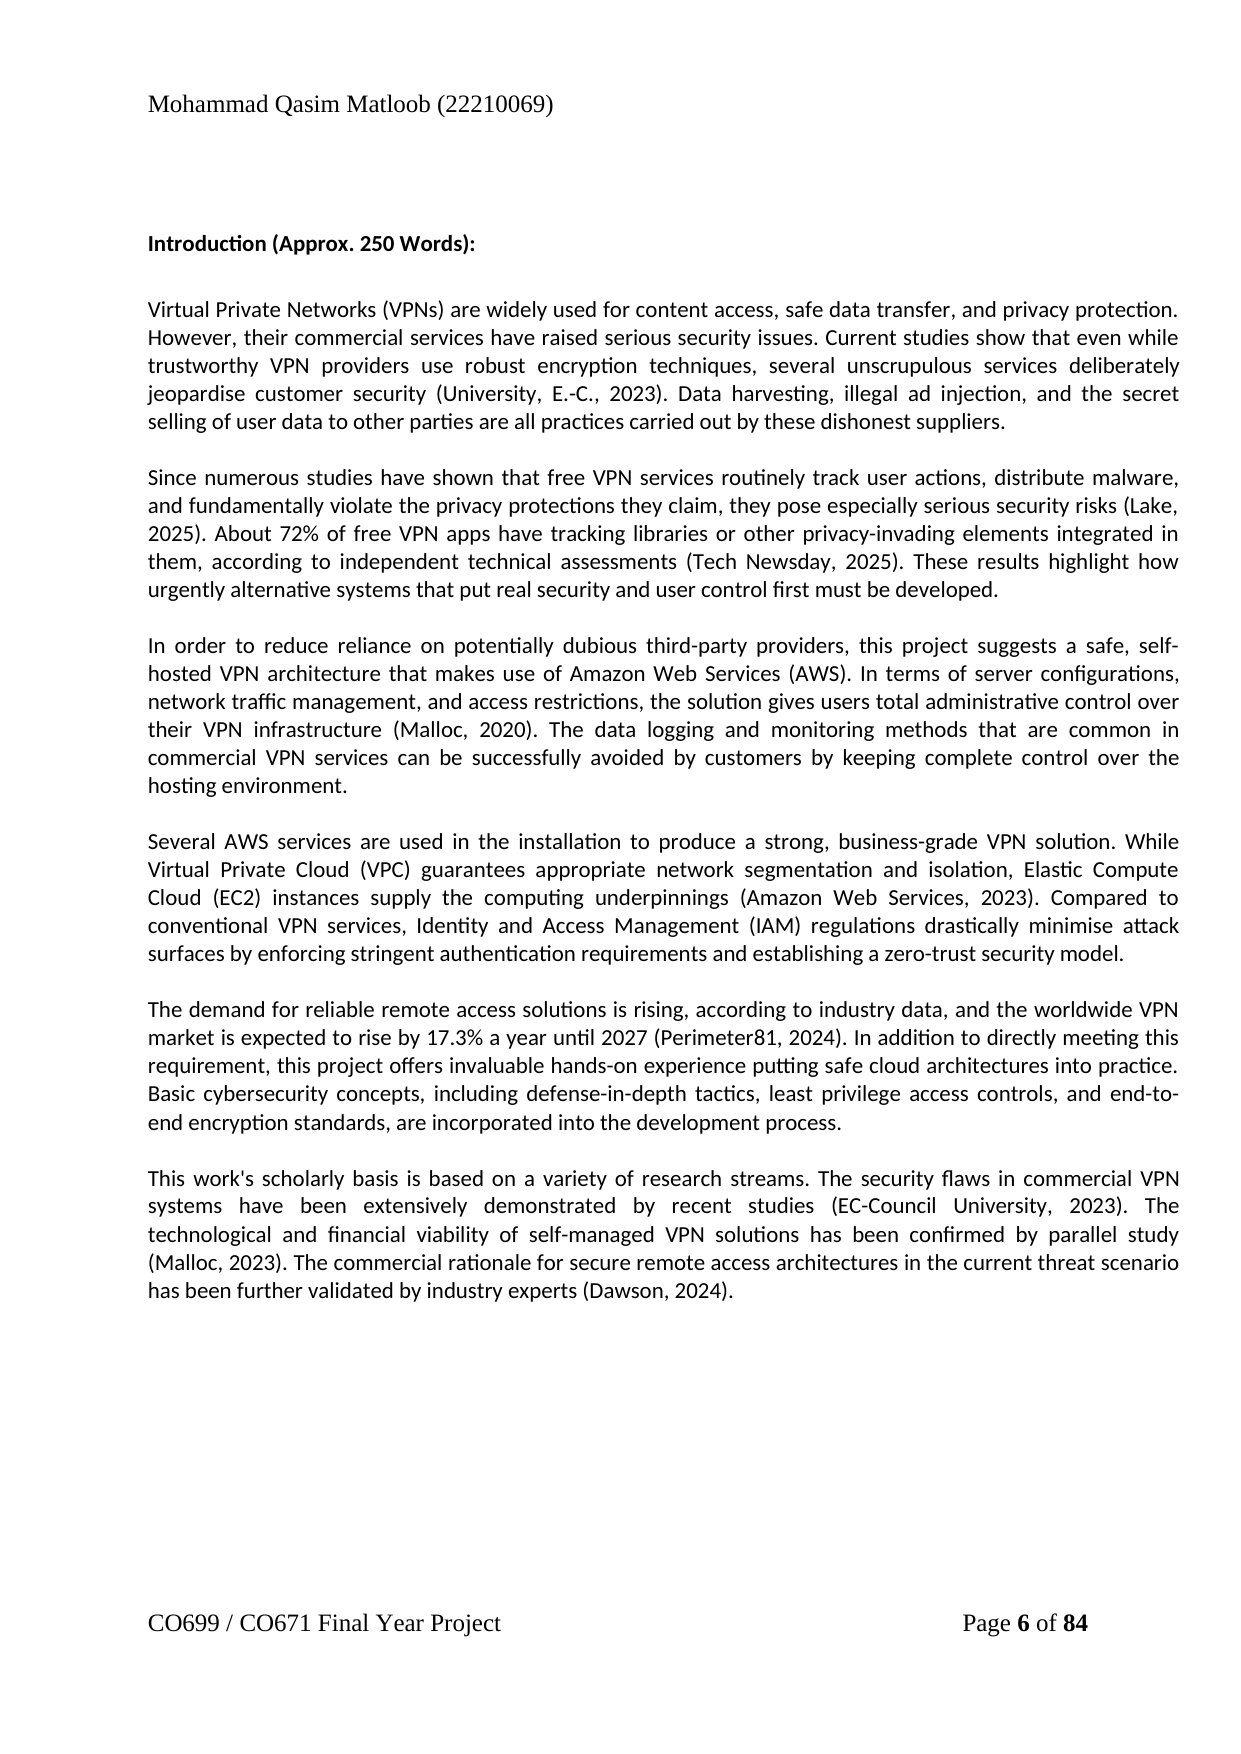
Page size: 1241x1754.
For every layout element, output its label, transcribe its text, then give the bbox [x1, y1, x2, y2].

text Since numerous studies have shown that free VPN services routinely track user actions, distribute malware, and fundamentally violate the privacy protections they claim, they pose especially serious security risks (Lake, 2025). About 72% of free VPN apps have tracking libraries or other privacy-invading elements integrated in them, according to independent technical assessments (Tech Newsday, 2025). These results highlight how urgently alternative systems that put real security and user control first must be developed. [148, 463, 1181, 603]
text This work's scholarly basis is based on a variety of research streams. The security flaws in commercial VPN systems have been extensively demonstrated by recent studies (EC-Council University, 2023). The technological and financial viability of self-managed VPN solutions has been confirmed by parallel study (Malloc, 2023). The commercial rationale for secure remote access architectures in the current threat scenario has been further validated by industry experts (Dawson, 2024). [148, 1164, 1181, 1304]
text In order to reduce reliance on potentially dubious third-party providers, this project suggests a safe, self-hosted VPN architecture that makes use of Amazon Web Services (AWS). In terms of server configurations, network traffic management, and access restrictions, the solution gives users total administrative control over their VPN infrastructure (Malloc, 2020). The data logging and monitoring methods that are common in commercial VPN services can be successfully avoided by customers by keeping complete control over the hosting environment. [148, 631, 1181, 799]
text Several AWS services are used in the installation to produce a strong, business-grade VPN solution. While Virtual Private Cloud (VPC) guarantees appropriate network segmentation and isolation, Elastic Compute Cloud (EC2) instances supply the computing underpinnings (Amazon Web Services, 2023). Compared to conventional VPN services, Identity and Access Management (IAM) regulations drastically minimise attack surfaces by enforcing stringent authentication requirements and establishing a zero-trust security model. [148, 827, 1181, 967]
text The demand for reliable remote access solutions is rising, according to industry data, and the worldwide VPN market is expected to rise by 17.3% a year until 2027 (Perimeter81, 2024). In addition to directly meeting this requirement, this project offers invaluable hands-on experience putting safe cloud architectures into practice. Basic cybersecurity concepts, including defense-in-depth tactics, least privilege access controls, and end-to-end encryption standards, are incorporated into the development process. [148, 996, 1181, 1136]
text Virtual Private Networks (VPNs) are widely used for content access, safe data transfer, and privacy protection. However, their commercial services have raised serious security issues. Current studies show that even while trustworthy VPN providers use robust encryption techniques, several unscrupulous services deliberately jeopardise customer security (University, E.-C., 2023). Data harvesting, illegal ad injection, and the secret selling of user data to other parties are all practices carried out by these dishonest suppliers. [148, 295, 1181, 435]
subtitle Introduction (Approx. 250 Words): [148, 229, 1181, 257]
